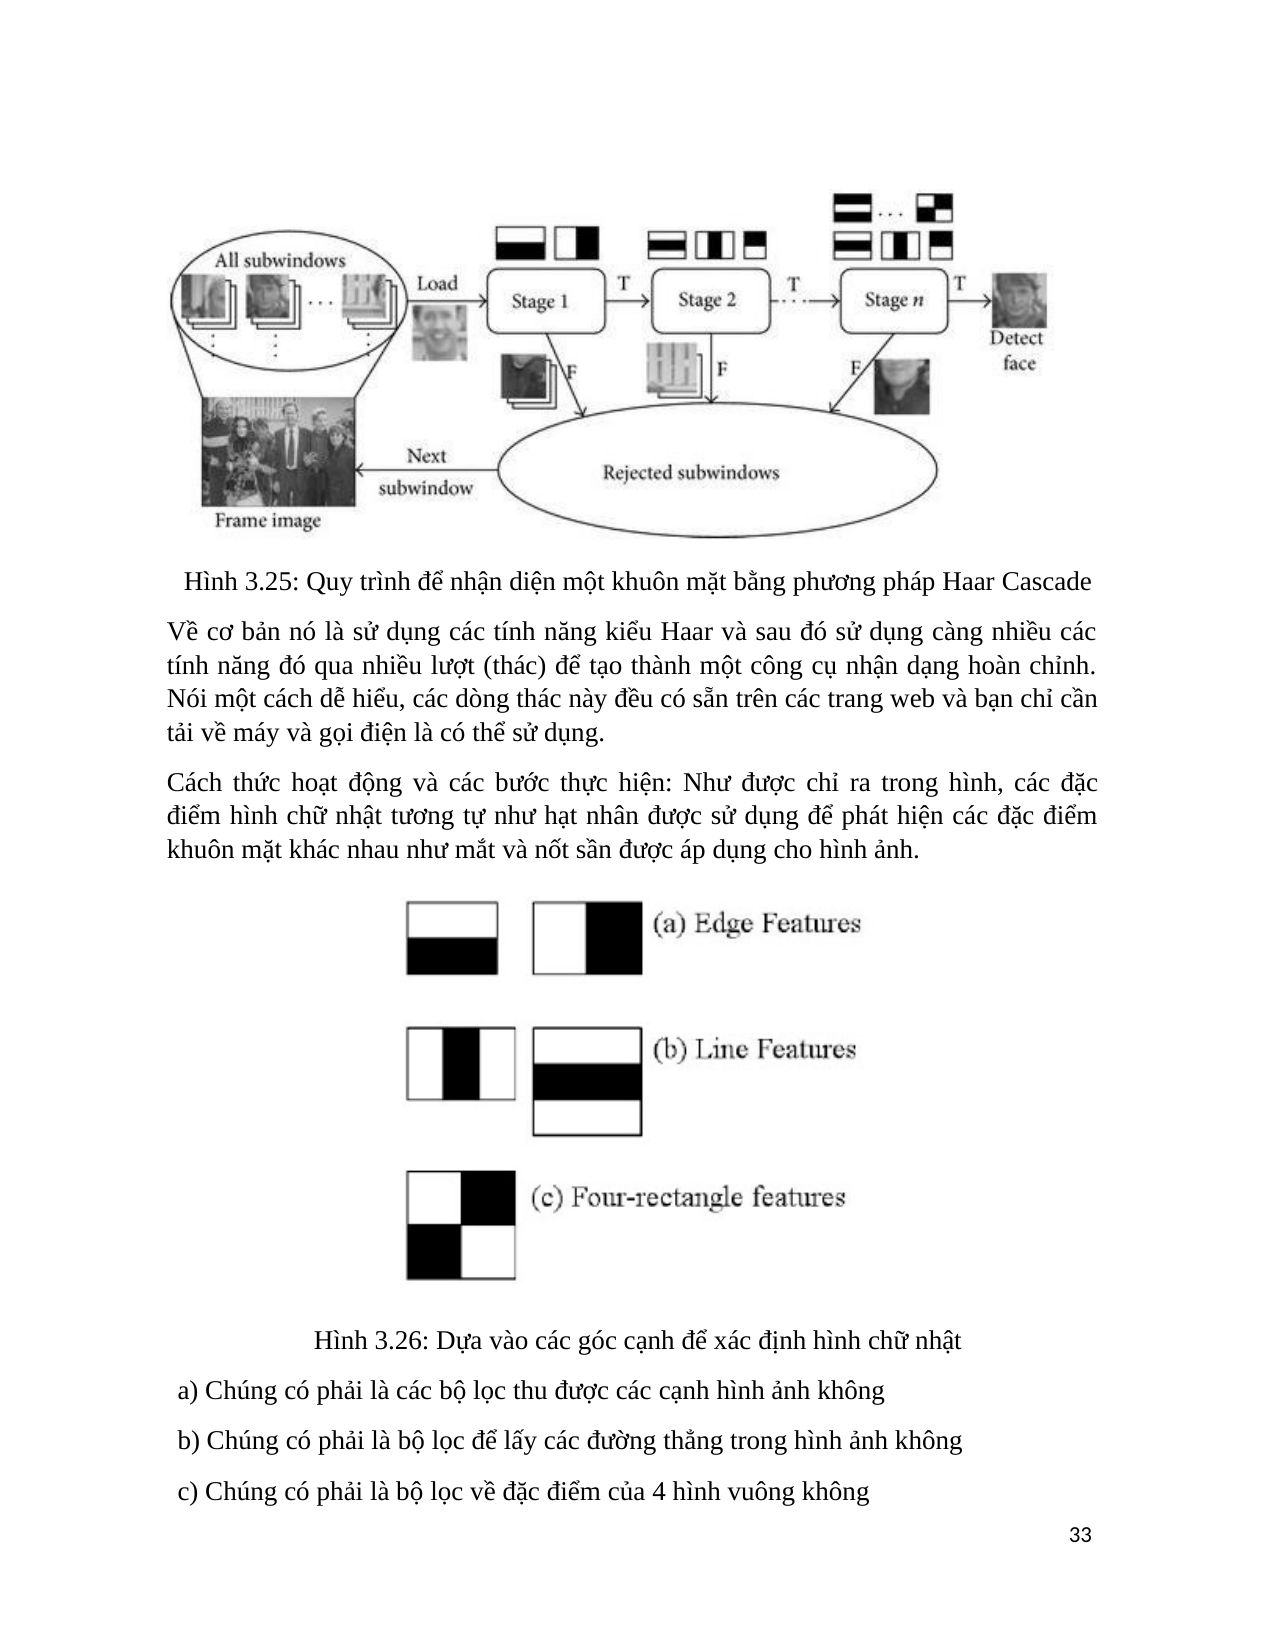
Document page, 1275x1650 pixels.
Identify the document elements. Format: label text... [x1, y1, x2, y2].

picture [400, 895, 876, 1287]
list Chúng có phải là bộ lọc về đặc điểm của 4 hình vuông không [177, 1475, 1250, 1506]
list Chúng có phải là bộ lọc để lấy các đường thẳng trong hình ảnh không [177, 1424, 1250, 1456]
text Về cơ bản nó là sử dụng các tính năng kiểu Haar và sau đó sử dụng càng nhiều các tính năng đó qua nhiều lượt (thác) để tạo thành một công cụ nhận dạng hoàn chỉnh. Nói một cách dễ hiểu, các dòng thác này đều có sẵn trên các trang web và bạn chỉ cần tải về máy và gọi điện là có thể sử dụng. [167, 615, 1098, 747]
text Hình 3.25: Quy trình để nhận diện một khuôn mặt bằng phương pháp Haar Cascade [167, 565, 1108, 596]
list Chúng có phải là các bộ lọc thu được các cạnh hình ảnh không [177, 1374, 1250, 1405]
picture [166, 189, 1055, 540]
text Hình 3.26: Dựa vào các góc cạnh để xác định hình chữ nhật [167, 1324, 1108, 1355]
text Cách thức hoạt động và các bước thực hiện: Như được chỉ ra trong hình, các đặc điểm hình chữ nhật tương tự như hạt nhân được sử dụng để phát hiện các đặc điểm khuôn mặt khác nhau như mắt và nốt sần được áp dụng cho hình ảnh. [167, 766, 1098, 864]
